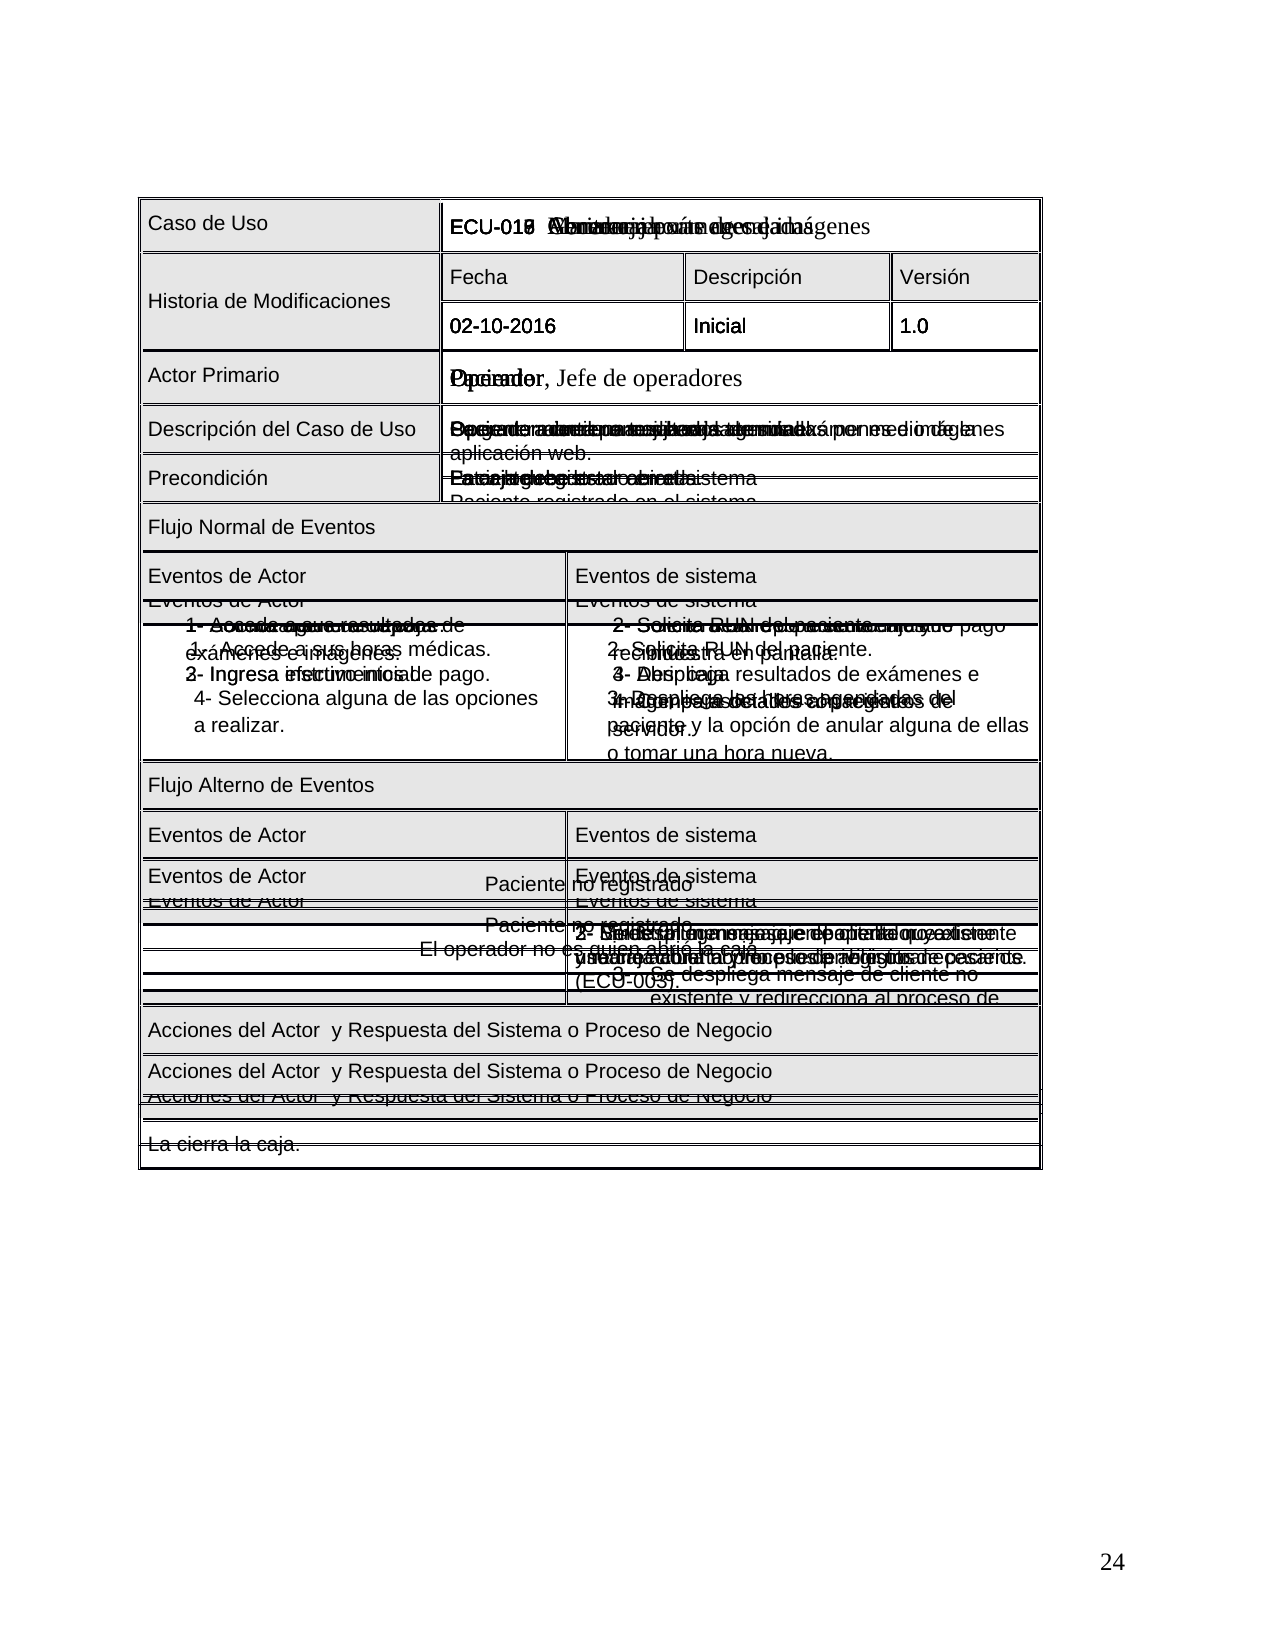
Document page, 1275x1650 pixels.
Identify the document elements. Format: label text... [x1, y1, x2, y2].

table_cell Historia de Modificaciones [139, 251, 441, 349]
table_cell Eventos de Actor [141, 550, 565, 599]
table_cell 1.0 [891, 300, 1041, 349]
table_cell 02-10-2016 [443, 303, 683, 349]
table_cell Fecha [443, 254, 683, 300]
table_cell Descripción del Caso de Uso [139, 403, 441, 452]
table_cell Flujo Normal de Eventos [139, 501, 1041, 550]
table_cell Paciente registrado en el sistema [441, 452, 1041, 501]
table_cell 3- Se despliega mensaje de cliente no existente y redirecciona al proceso de registro de paciente (ECU-003). [566, 906, 1040, 1003]
table_cell Precondición [139, 452, 441, 501]
table_cell Eventos de sistema [568, 808, 1040, 857]
table_cell Flujo Alterno de Eventos [141, 759, 1040, 808]
table_cell [141, 1105, 1039, 1143]
table_cell Paciente accede a resultados de sus exámenes e imágenes [441, 403, 1041, 452]
table_cell 1- Accede a sus resultados de exámenes e imágenes. [141, 599, 565, 759]
table_cell Inicial [686, 303, 889, 349]
table_header Caso de Uso [139, 198, 441, 251]
table_cell Paciente no registrado [141, 857, 1040, 906]
table_cell 2- Solicita RUN del paciente. 3- Despliega resultados de exámenes e imágenes asociados al paciente. [568, 599, 1039, 759]
table_cell Paciente [443, 349, 1039, 403]
table_cell Eventos de sistema [568, 550, 1039, 599]
table_cell [141, 906, 566, 1003]
table_header ECU-019 Acceder a exámenes e imágenes [441, 200, 1039, 251]
table_cell Actor Primario [141, 349, 439, 403]
table_cell Versión [891, 251, 1041, 300]
table_cell Eventos de Actor [141, 808, 565, 857]
table_cell La cierra la caja. [141, 1146, 1039, 1167]
table_cell Descripción [686, 254, 889, 300]
table_cell Acciones del Actor y Respuesta del Sistema o Proceso de Negocio [141, 1003, 1040, 1052]
table_cell [141, 1053, 1040, 1101]
